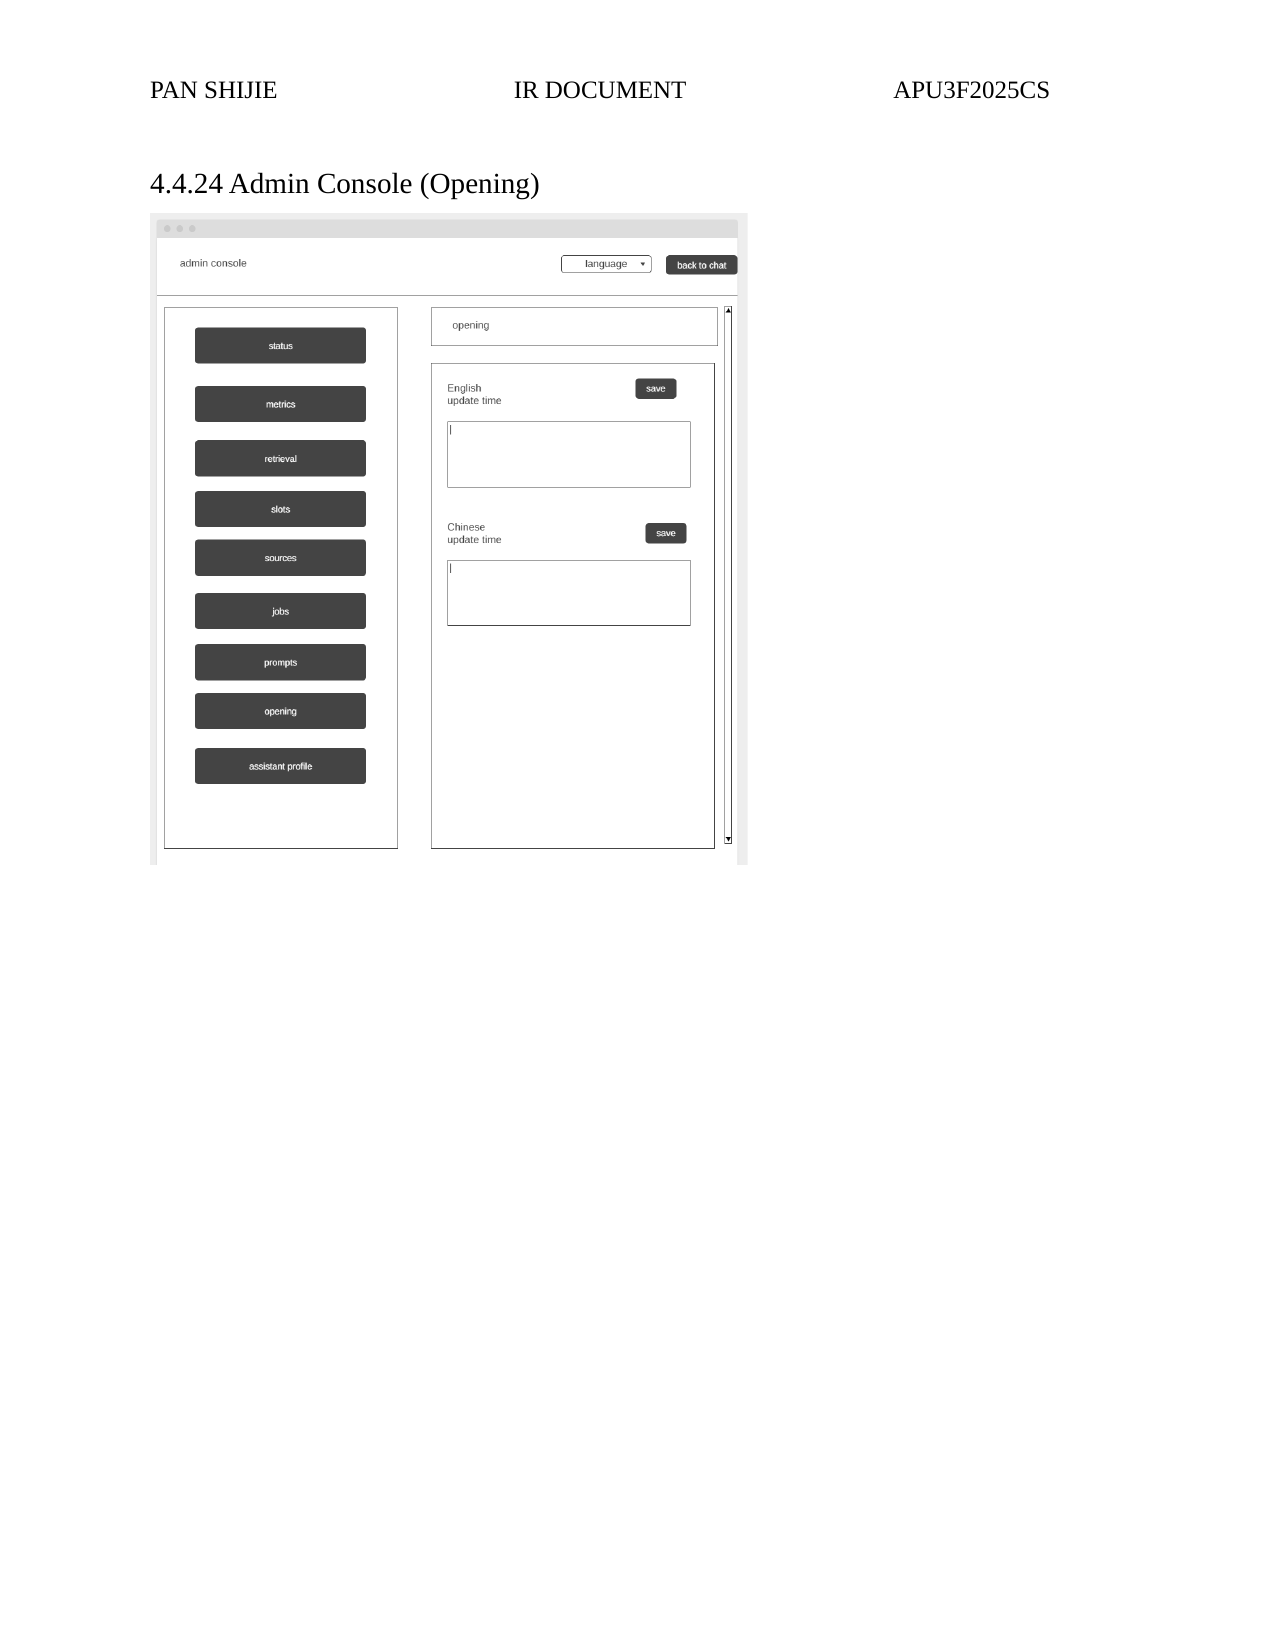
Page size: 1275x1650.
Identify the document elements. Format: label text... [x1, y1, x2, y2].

picture [150, 213, 748, 865]
subtitle 4.4.24 Admin Console (Opening) [150, 167, 1125, 200]
